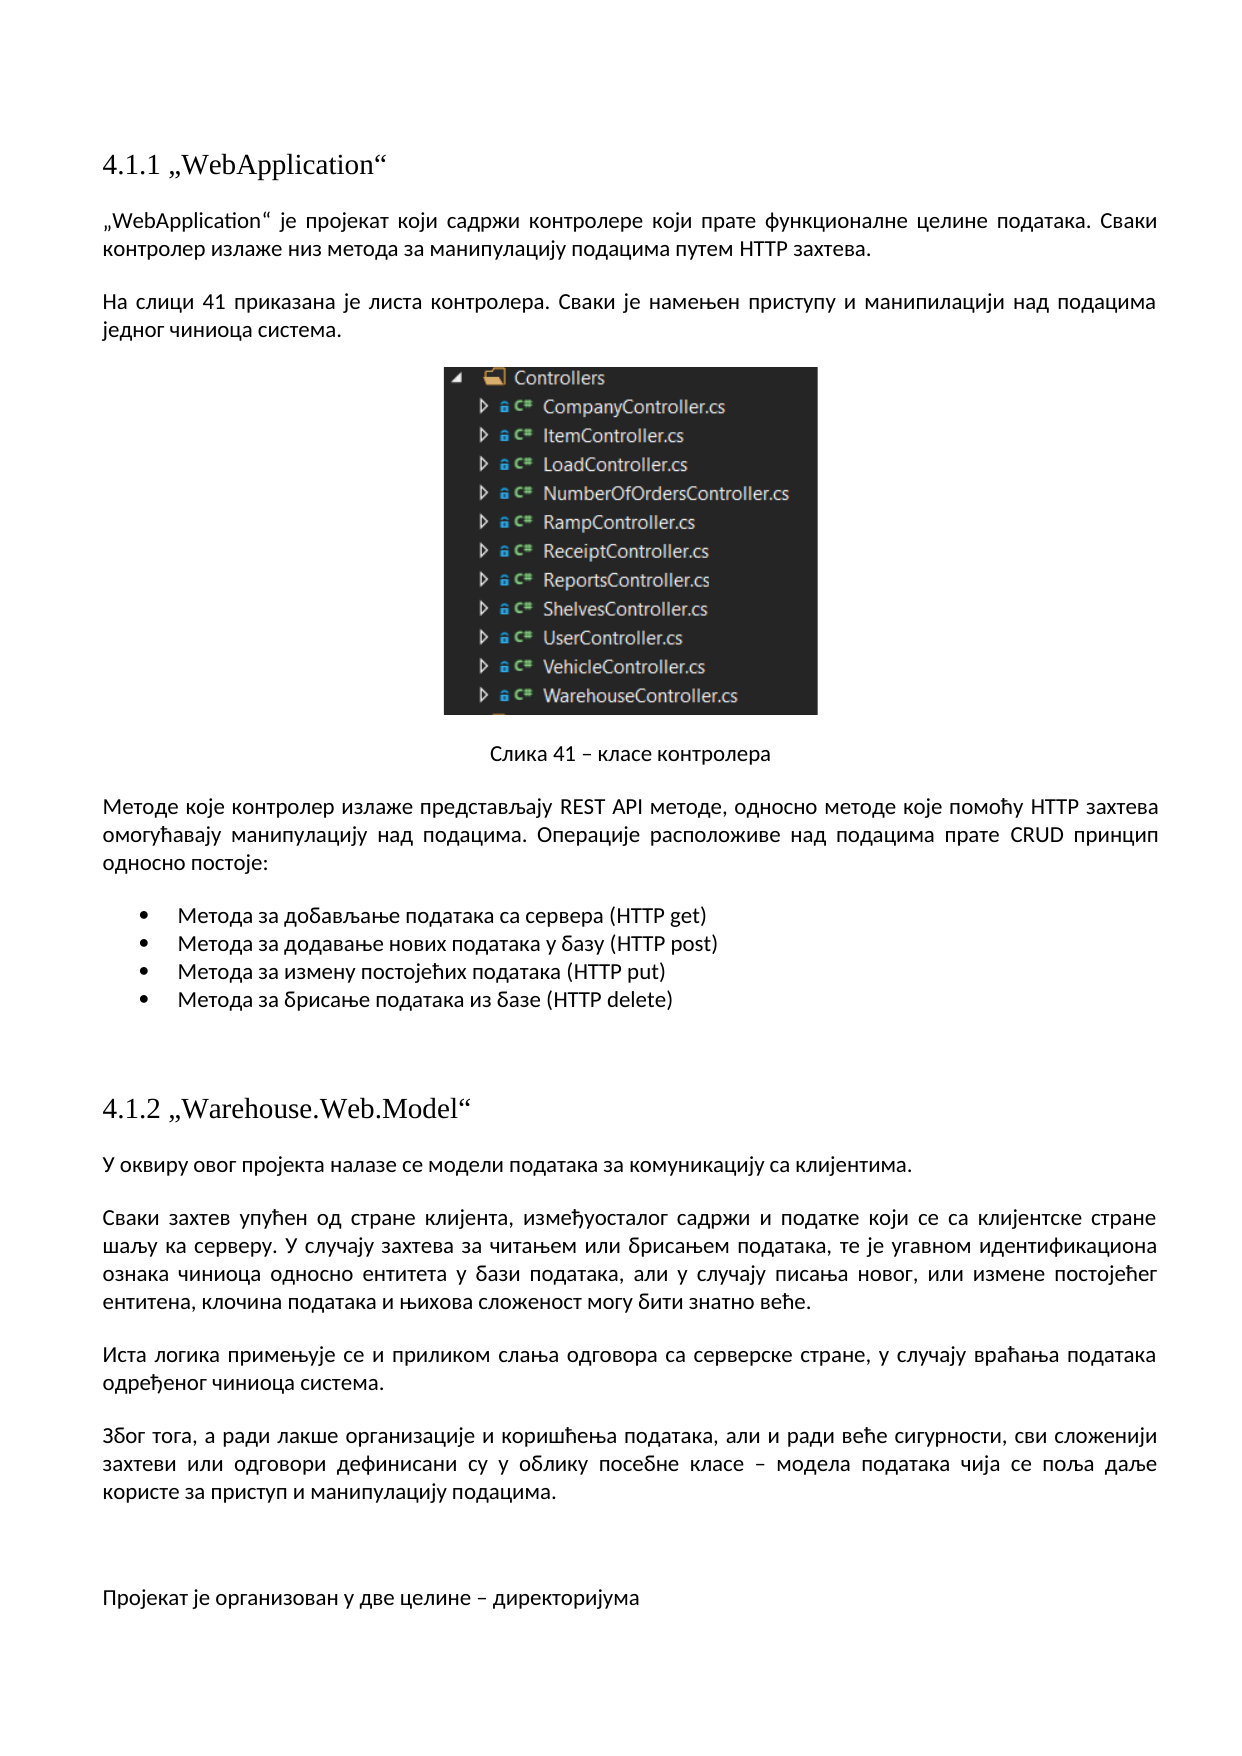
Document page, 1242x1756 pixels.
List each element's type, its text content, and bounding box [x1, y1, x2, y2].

text Пројекат је организован у две целине – директоријума [102, 1583, 1159, 1611]
picture [443, 367, 818, 715]
subtitle 4.1.2 „Warehouse.Web.Model“ [102, 1091, 1159, 1125]
text „WebApplication“ је пројекат који садржи контролере који прате функционалне целине података. Сваки контролер излаже низ метода за манипулацију подацима путем HTTP захтева. [102, 206, 1159, 262]
list Метода за брисање података из базе (HTTP delete) [140, 985, 1159, 1013]
text Слика 41 – класе контролера [102, 739, 1159, 767]
text Због тога, а ради лакше организације и коришћења података, али и ради веће сигурности, сви сложенији захтеви или одговори дефинисани су у облику посебне класе – модела података чија се поља даље користе за приступ и манипулацију подацима. [102, 1421, 1159, 1505]
list Метода за додавање нових података у базу (HTTP post) [140, 929, 1159, 957]
subtitle 4.1.1 „WebApplication“ [102, 147, 1159, 181]
text У оквиру овог пројекта налазе се модели података за комуникацију са клијентима. [102, 1150, 1159, 1178]
list Метода за измену постојећих података (HTTP put) [140, 957, 1159, 985]
text Иста логика примењује се и приликом слања одговора са серверске стране, у случају враћања података одређеног чиниоца система. [102, 1340, 1159, 1396]
text Сваки захтев упућен од стране клијента, измеђуосталог садржи и податке који се са клијентске стране шаљу ка серверу. У случају захтева за читањем или брисањем података, те је угавном идентификациона ознака чиниоца односно ентитета у бази података, али у случају писања новог, или измене постојећег ентитена, клочина података и њихова сложеност могу бити знатно веће. [102, 1203, 1159, 1315]
list Метода за добављање података са сервера (HTTP get) [140, 901, 1159, 929]
text Методе које контролер излаже представљају REST API методе, односно методе које помоћу HTTP захтева омогућавају манипулацију над подацима. Операције расположиве над подацима прате CRUD принцип односно постоје: [102, 792, 1159, 876]
text На слици 41 приказана је листа контролера. Сваки је намењен приступу и манипилацији над подацима једног чиниоца система. [102, 287, 1159, 343]
